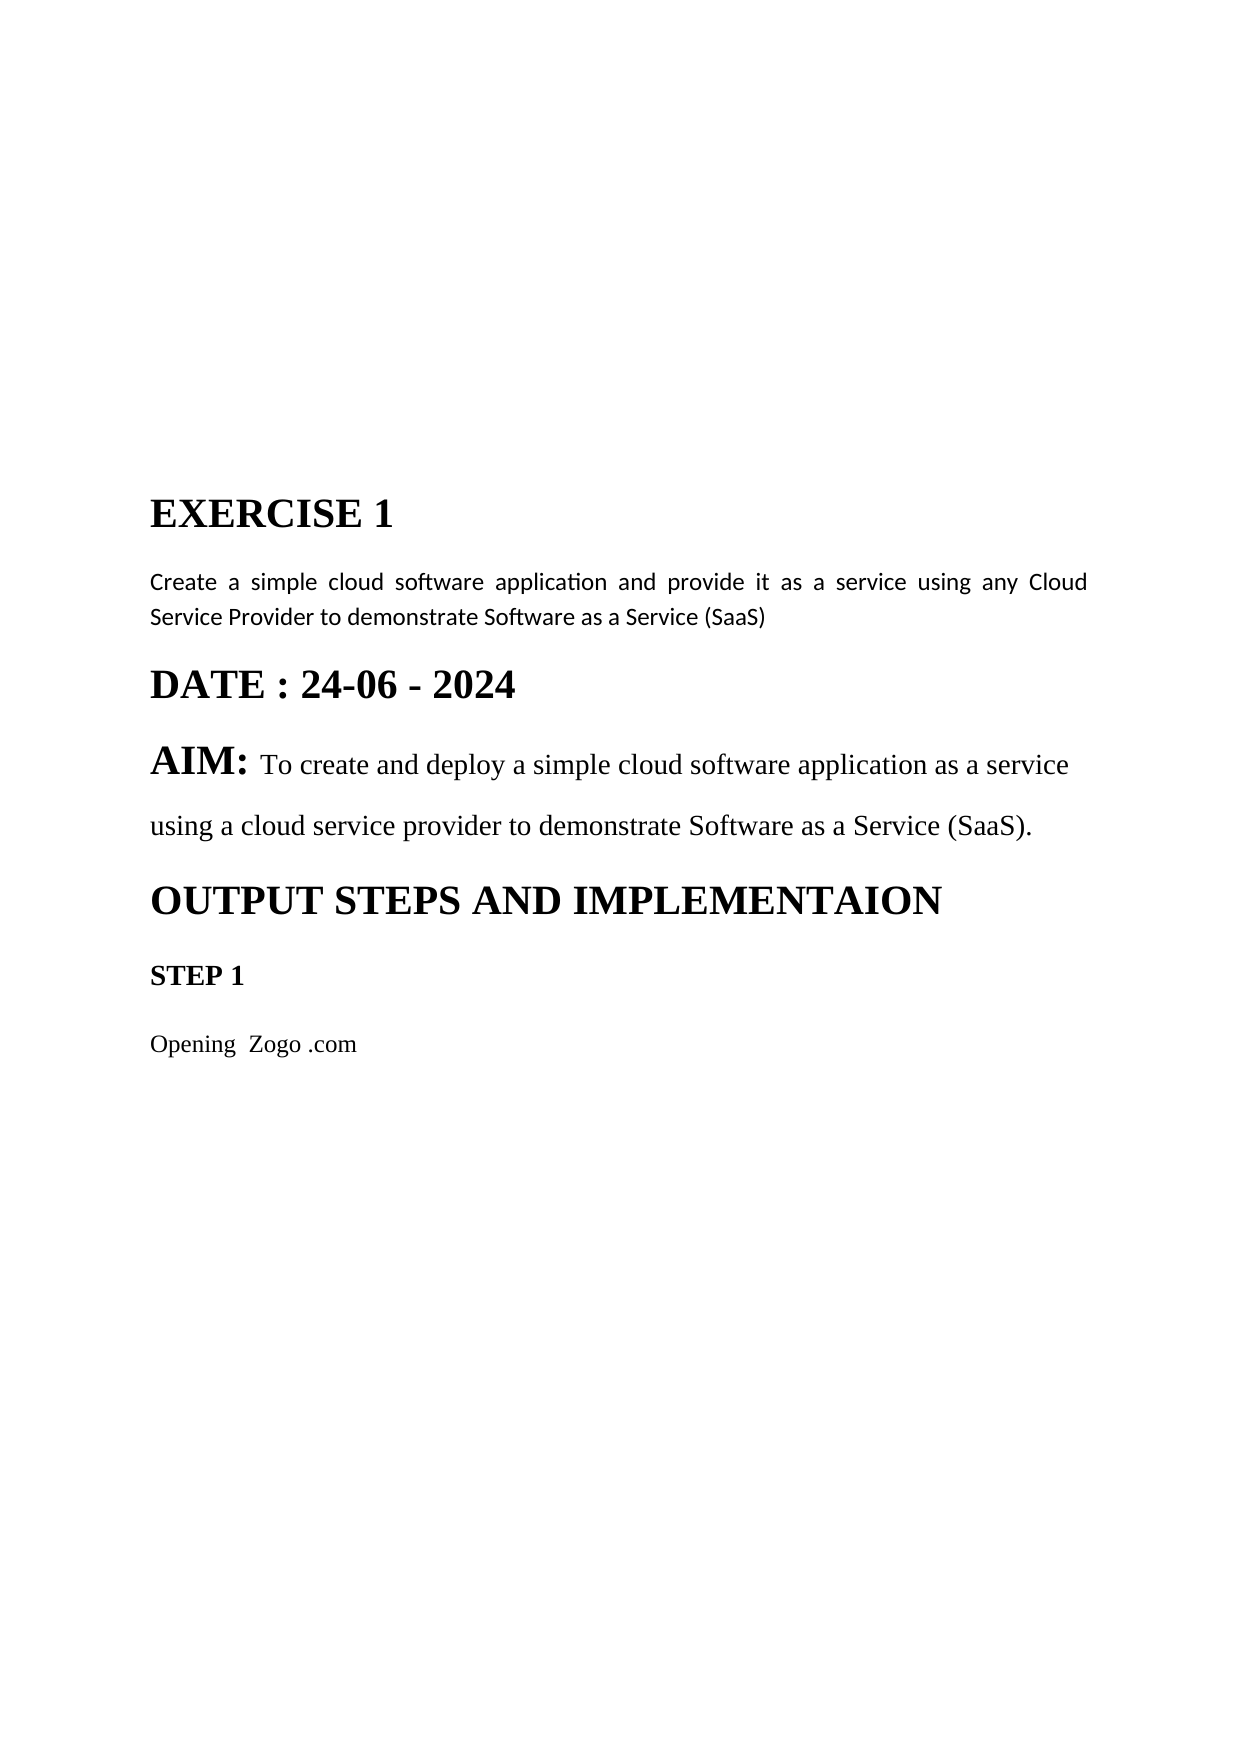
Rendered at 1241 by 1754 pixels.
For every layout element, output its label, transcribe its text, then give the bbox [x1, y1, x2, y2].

text OUTPUT STEPS AND IMPLEMENTAION [150, 867, 1090, 932]
text AIM: To create and deploy a simple cloud software application as a service using a cloud service provider to demonstrate Software as a Service (SaaS). [150, 727, 1090, 857]
text EXERCISE 1 [150, 479, 1090, 544]
text Create a simple cloud software application and provide it as a service using any Cloud Service Provider to demonstrate Software as a Service (SaaS) [150, 565, 1090, 632]
text STEP 1 [150, 943, 1090, 1008]
text DATE : 24-06 - 2024 [150, 651, 1090, 716]
text Opening Zogo .com [150, 1027, 1090, 1059]
